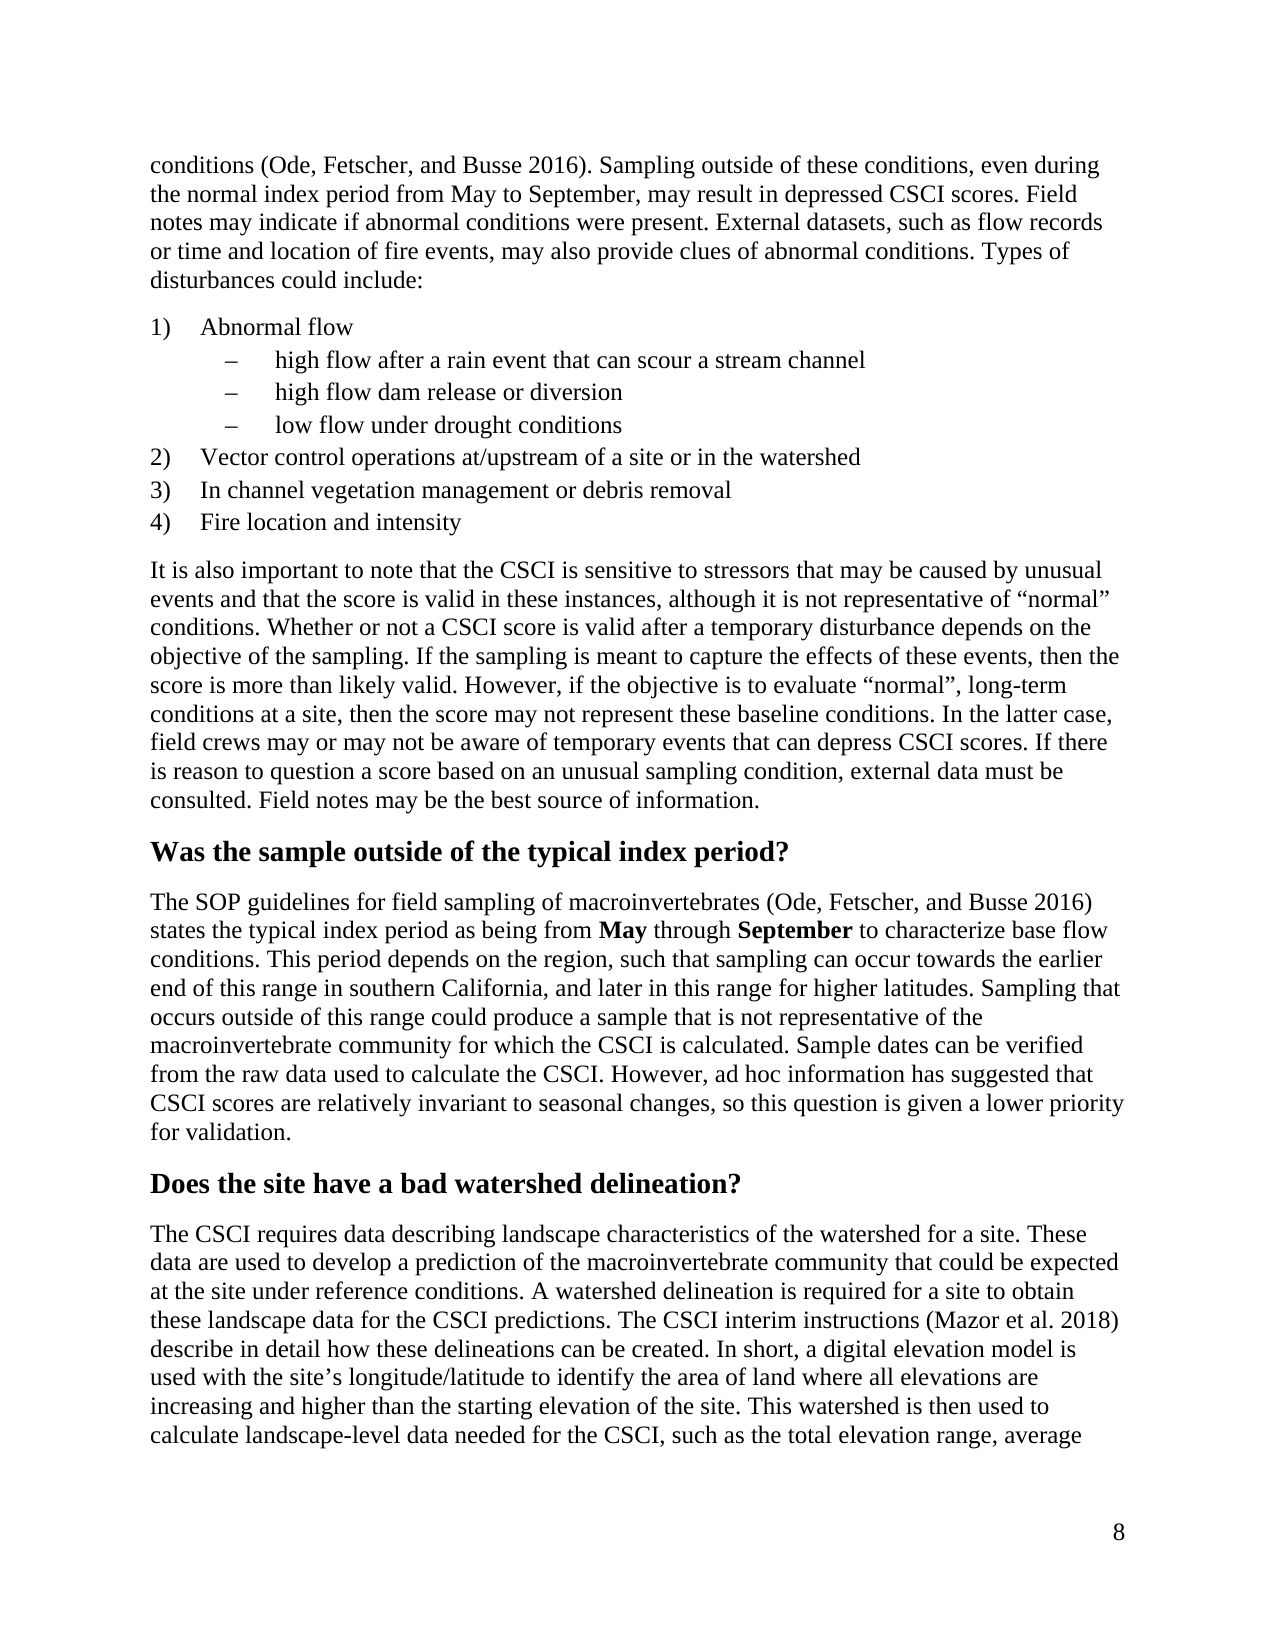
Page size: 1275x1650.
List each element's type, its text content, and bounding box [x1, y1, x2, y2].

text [150, 150, 1125, 294]
subtitle Does the site have a bad watershed delineation? [150, 1166, 1125, 1200]
text It is also important to note that the CSCI is sensitive to stressors that may be caused by unusual events and that the score is valid in these instances, although it is not representative of “normal” conditions. Whether or not a CSCI score is valid after a temporary disturbance depends on the objective of the sampling. If the sampling is meant to capture the effects of these events, then the score is more than likely valid. However, if the objective is to evaluate “normal”, long-term conditions at a site, then the score may not represent these baseline conditions. In the latter case, field crews may or may not be aware of temporary events that can depress CSCI scores. If there is reason to question a score based on an unusual sampling condition, external data must be consulted. Field notes may be the best source of information. [150, 555, 1125, 814]
list Abnormal flow [150, 312, 1125, 341]
list high flow after a rain event that can scour a stream channel [225, 345, 1125, 374]
text The SOP guidelines for field sampling of macroinvertebrates (Ode, Fetscher, and Busse 2016) states the typical index period as being from May through September to characterize base flow conditions. This period depends on the region, such that sampling can occur towards the earlier end of this range in southern California, and later in this range for higher latitudes. Sampling that occurs outside of this range could produce a sample that is not representative of the macroinvertebrate community for which the CSCI is calculated. Sample dates can be verified from the raw data used to calculate the CSCI. However, ad hoc information has suggested that CSCI scores are relatively invariant to seasonal changes, so this question is given a lower priority for validation. [150, 887, 1125, 1146]
list high flow dam release or diversion [225, 377, 1125, 406]
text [150, 1219, 1125, 1449]
list In channel vegetation management or debris removal [150, 475, 1125, 504]
subtitle Was the sample outside of the typical index period? [150, 834, 1125, 868]
list Vector control operations at/upstream of a site or in the watershed [150, 442, 1125, 471]
list low flow under drought conditions [225, 410, 1125, 439]
list Fire location and intensity [150, 507, 1125, 536]
